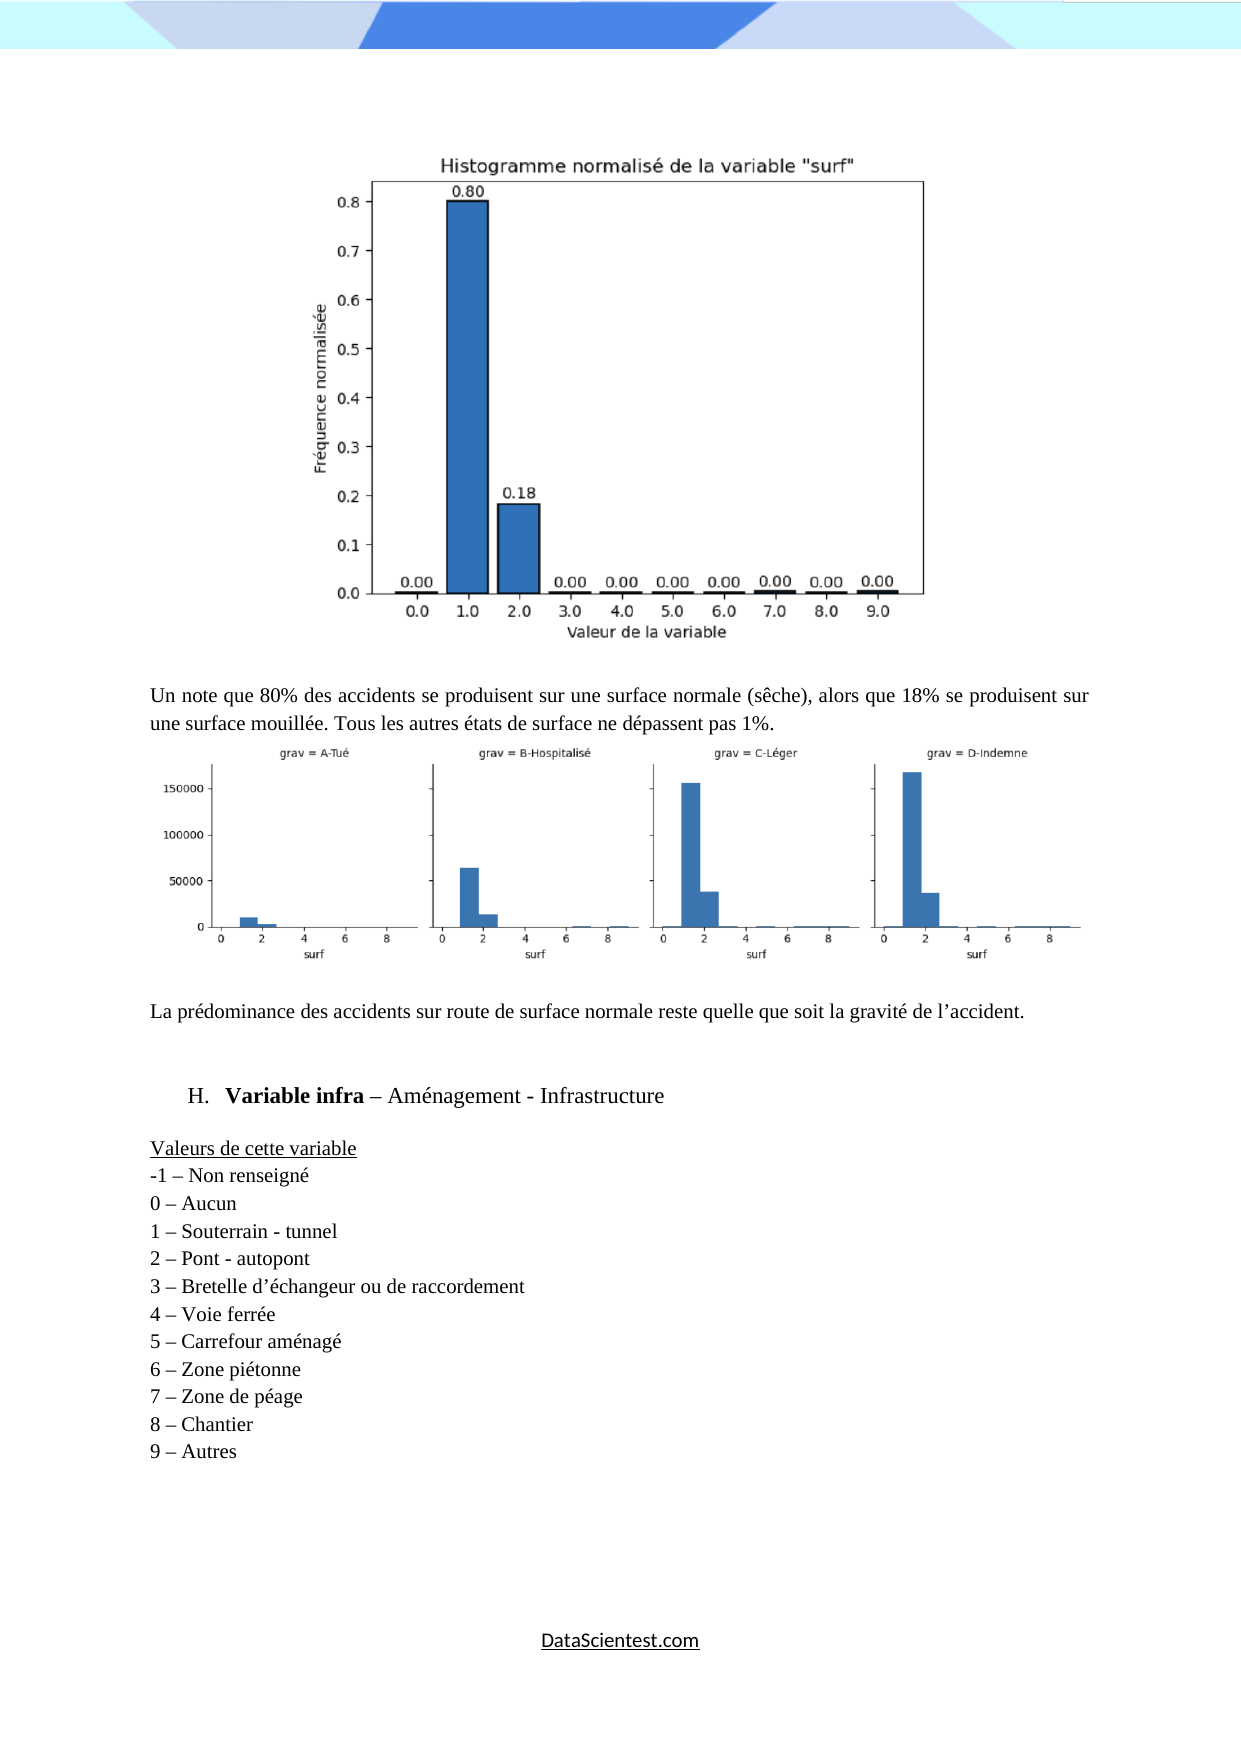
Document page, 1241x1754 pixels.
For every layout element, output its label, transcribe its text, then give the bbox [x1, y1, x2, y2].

list Variable infra – Aménagement - Infrastructure [187, 1082, 1090, 1108]
text 6 – Zone piétonne [150, 1357, 1090, 1381]
text 0 – Aucun [150, 1191, 1090, 1215]
text 1 – Souterrain - tunnel [150, 1219, 1090, 1243]
text 7 – Zone de péage [150, 1384, 1090, 1408]
picture [0, 2, 1241, 49]
text Valeurs de cette variable [150, 1136, 1090, 1160]
picture [150, 738, 1091, 968]
text Un note que 80% des accidents se produisent sur une surface normale (sêche), alors que 18% se produisent sur une surface mouillée. Tous les autres états de surface ne dépassent pas 1%. [150, 683, 1090, 734]
text 8 – Chantier [150, 1412, 1090, 1436]
text 3 – Bretelle d’échangeur ou de raccordement [150, 1274, 1090, 1298]
text La prédominance des accidents sur route de surface normale reste quelle que soit la gravité de l’accident. [150, 999, 1090, 1023]
text 2 – Pont - autopont [150, 1246, 1090, 1270]
text 4 – Voie ferrée [150, 1301, 1090, 1326]
picture [301, 150, 939, 652]
text 9 – Autres [150, 1439, 1090, 1463]
text 5 – Carrefour aménagé [150, 1329, 1090, 1353]
text -1 – Non renseigné [150, 1163, 1090, 1187]
